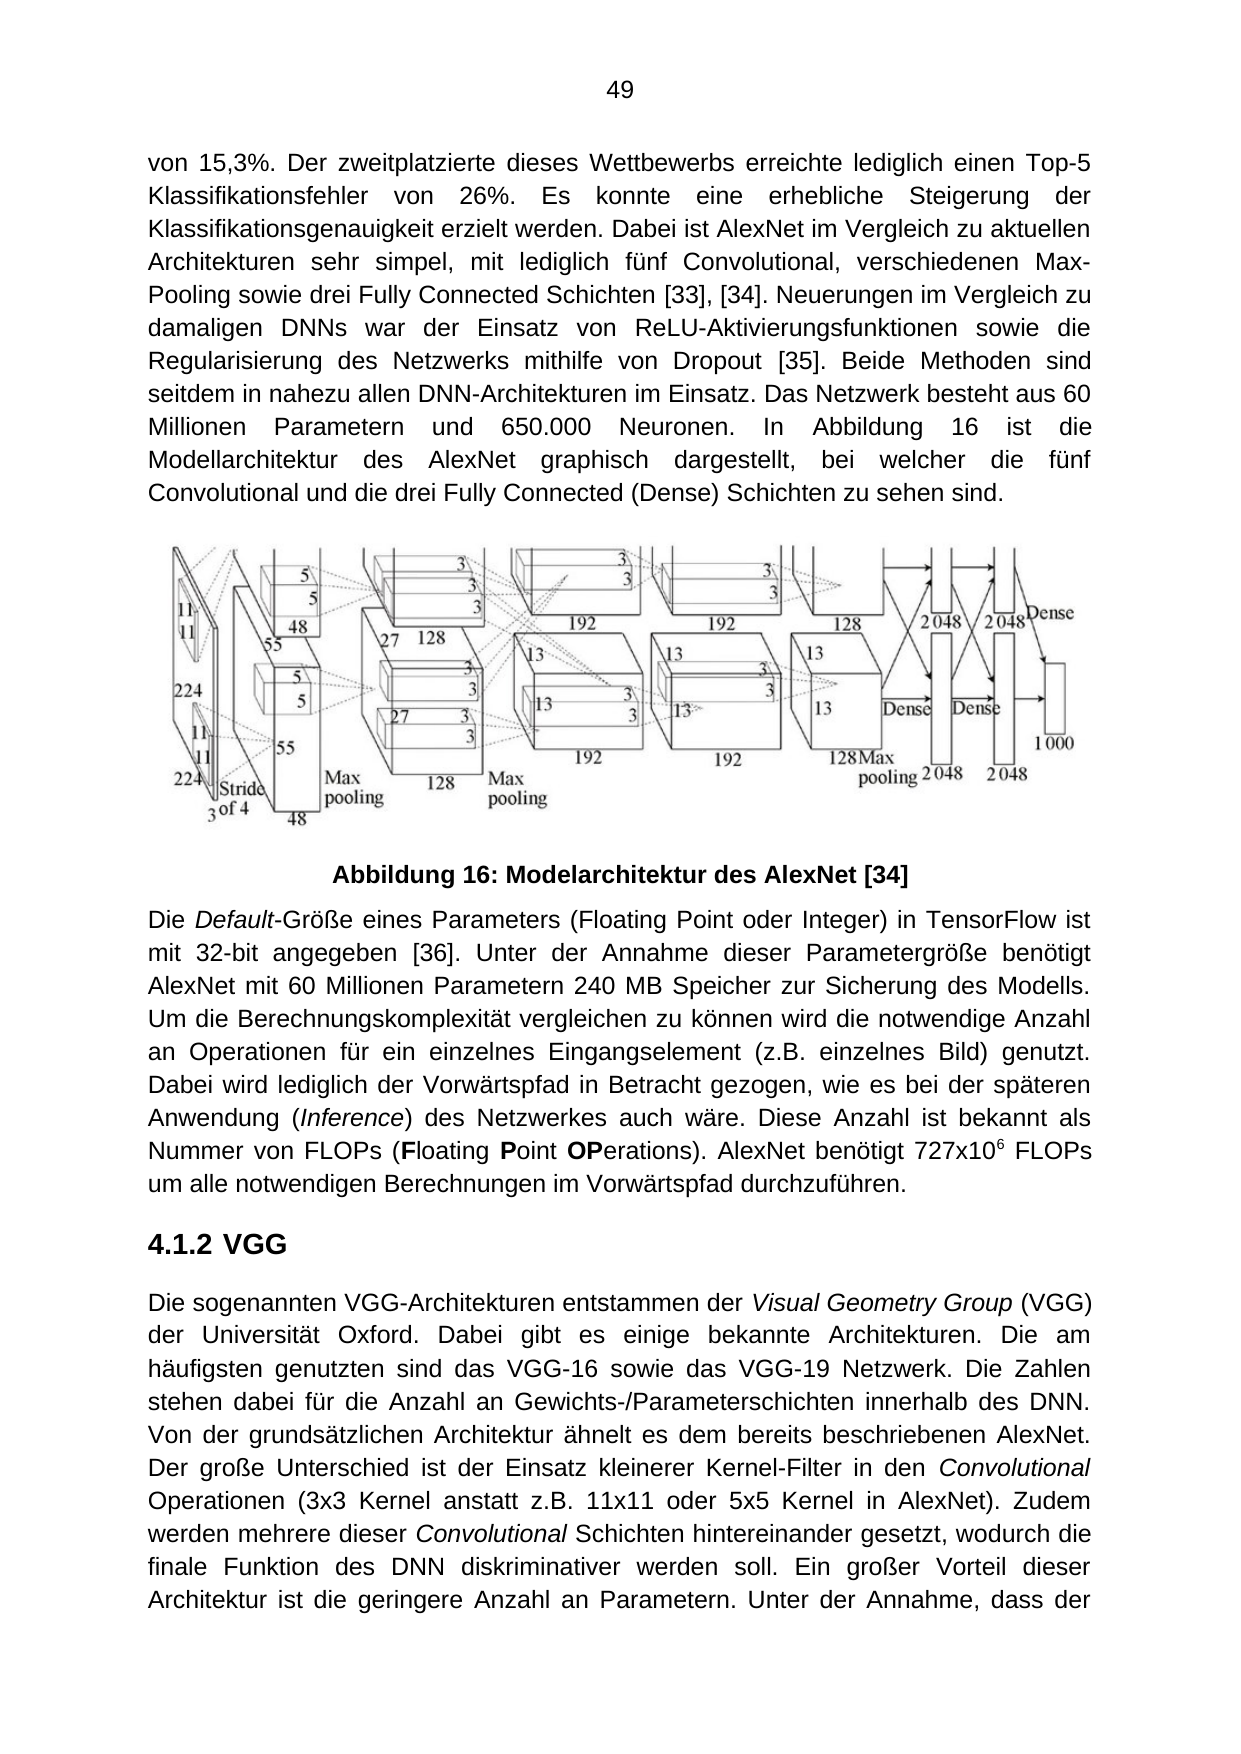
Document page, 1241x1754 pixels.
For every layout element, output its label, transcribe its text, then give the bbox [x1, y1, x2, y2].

text Abbildung 16: Modelarchitektur des AlexNet [148, 859, 1092, 888]
picture [150, 536, 1096, 833]
subtitle VGG [148, 1227, 1092, 1261]
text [148, 1287, 1092, 1613]
text Die Default-Größe eines Parameters (Floating Point oder Integer) in TensorFlow ist mit 32-bit angegeben. Unter der Annahme dieser Parametergröße benötigt AlexNet mit 60 Millionen Parametern 240 MB Speicher zur Sicherung des Modells. Um die Berechnungskomplexität vergleichen zu können wird die notwendige Anzahl an Operationen für ein einzelnes Eingangselement (z.B. einzelnes Bild) genutzt. Dabei wird lediglich der Vorwärtspfad in Betracht gezogen, wie es bei der späteren Anwendung (Inference) des Netzwerkes auch wäre. Diese Anzahl ist bekannt als Nummer von FLOPs (Floating Point OPerations). AlexNet benötigt 727x106 FLOPs um alle notwendigen Berechnungen im Vorwärtspfad durchzuführen. [148, 905, 1092, 1198]
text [148, 148, 1092, 507]
